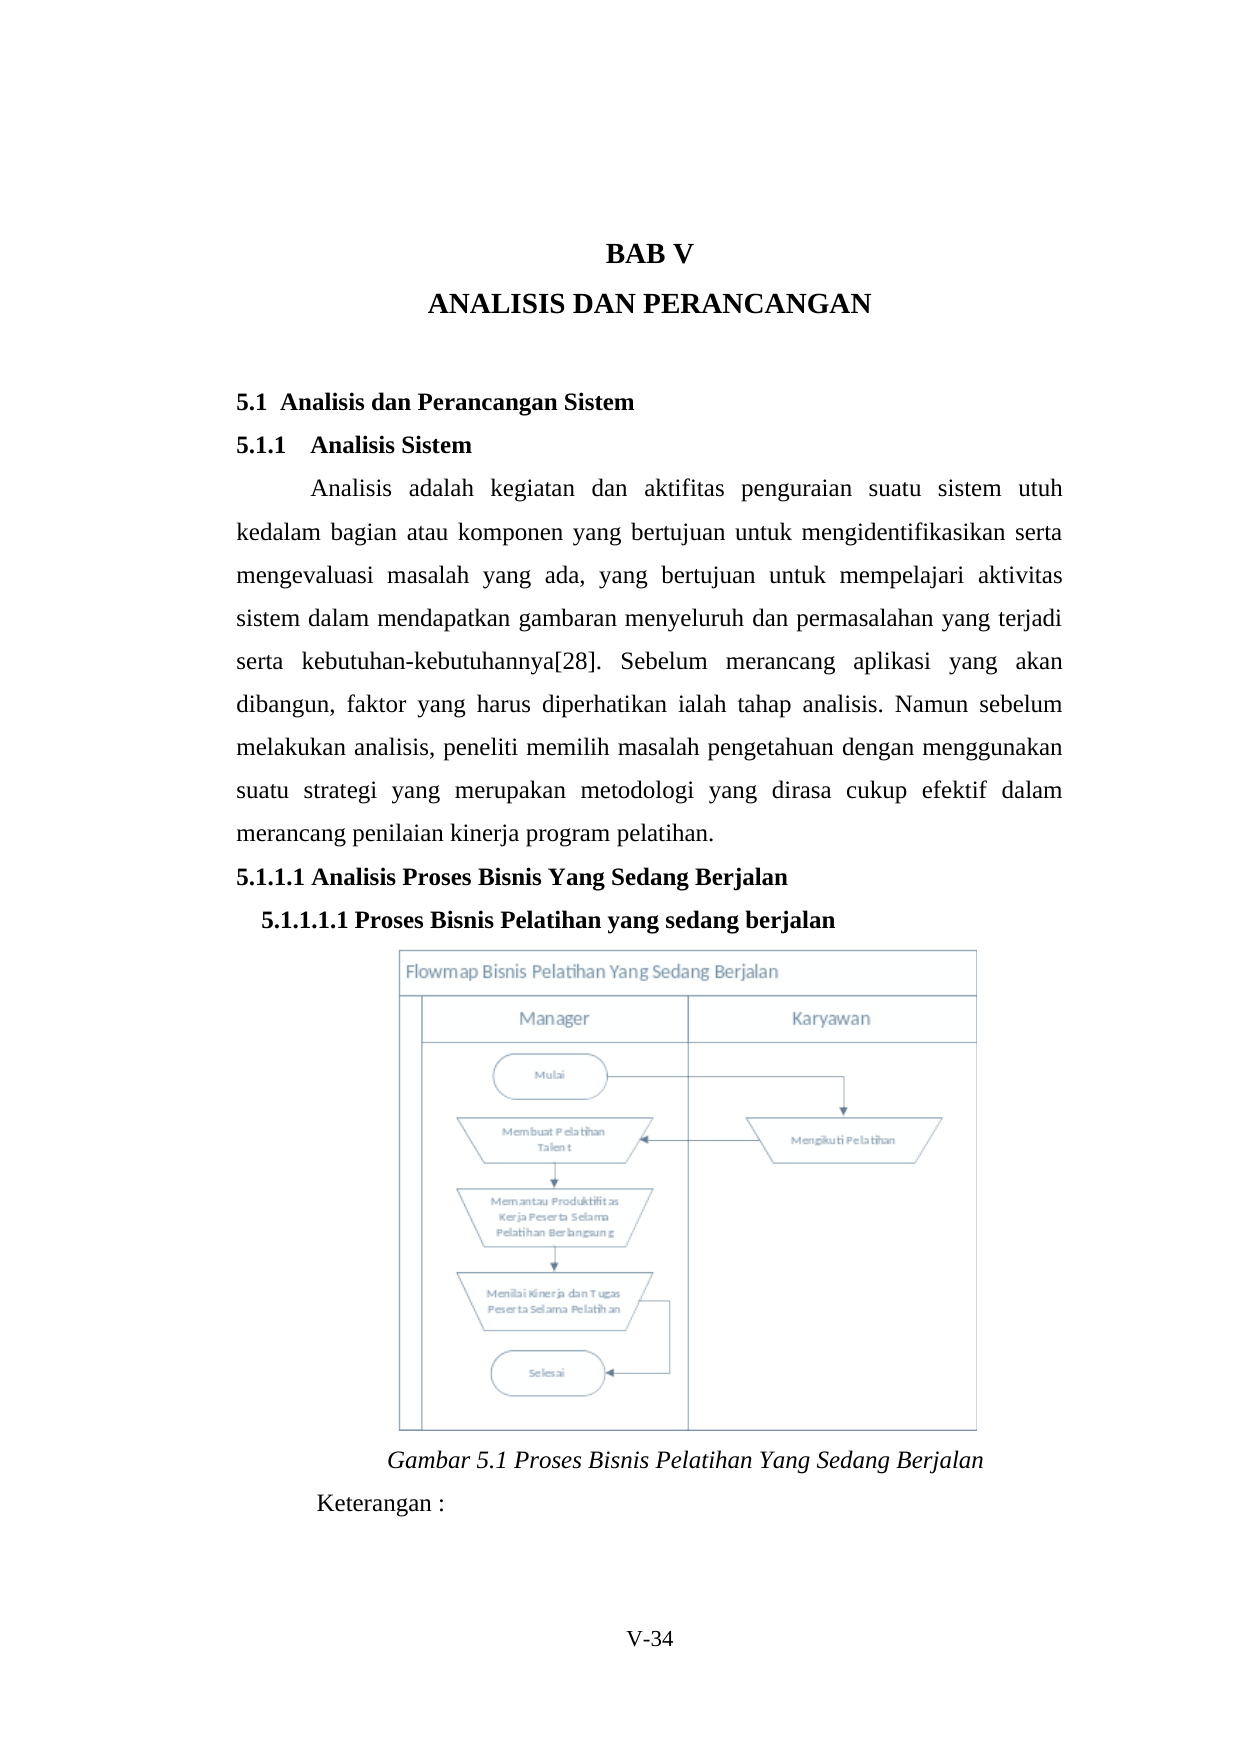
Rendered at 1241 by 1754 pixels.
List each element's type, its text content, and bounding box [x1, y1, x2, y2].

text BAB V [236, 236, 1063, 270]
list Analisis Proses Bisnis Yang Sedang Berjalan [236, 862, 1063, 890]
text Keterangan : [310, 1488, 1063, 1517]
text Gambar 5.1 Proses Bisnis Pelatihan Yang Sedang Berjalan [310, 1445, 1063, 1474]
text Analisis adalah kegiatan dan aktifitas penguraian suatu sistem utuh kedalam bagian atau komponen yang bertujuan untuk mengidentifikasikan serta mengevaluasi masalah yang ada, yang bertujuan untuk mempelajari aktivitas sistem dalam mendapatkan gambaran menyeluruh dan permasalahan yang terjadi serta kebutuhan-kebutuhannya[28]. Sebelum merancang aplikasi yang akan dibangun, faktor yang harus diperhatikan ialah tahap analisis. Namun sebelum melakukan analisis, peneliti memilih masalah pengetahuan dengan menggunakan suatu strategi yang merupakan metodologi yang dirasa cukup efektif dalam merancang penilaian kinerja program pelatihan. [236, 473, 1063, 847]
list Analisis dan Perancangan Sistem [236, 387, 1063, 416]
list Proses Bisnis Pelatihan yang sedang berjalan [261, 905, 1063, 933]
text ANALISIS DAN PERANCANGAN [236, 287, 1063, 320]
list Analisis Sistem [236, 430, 1063, 459]
